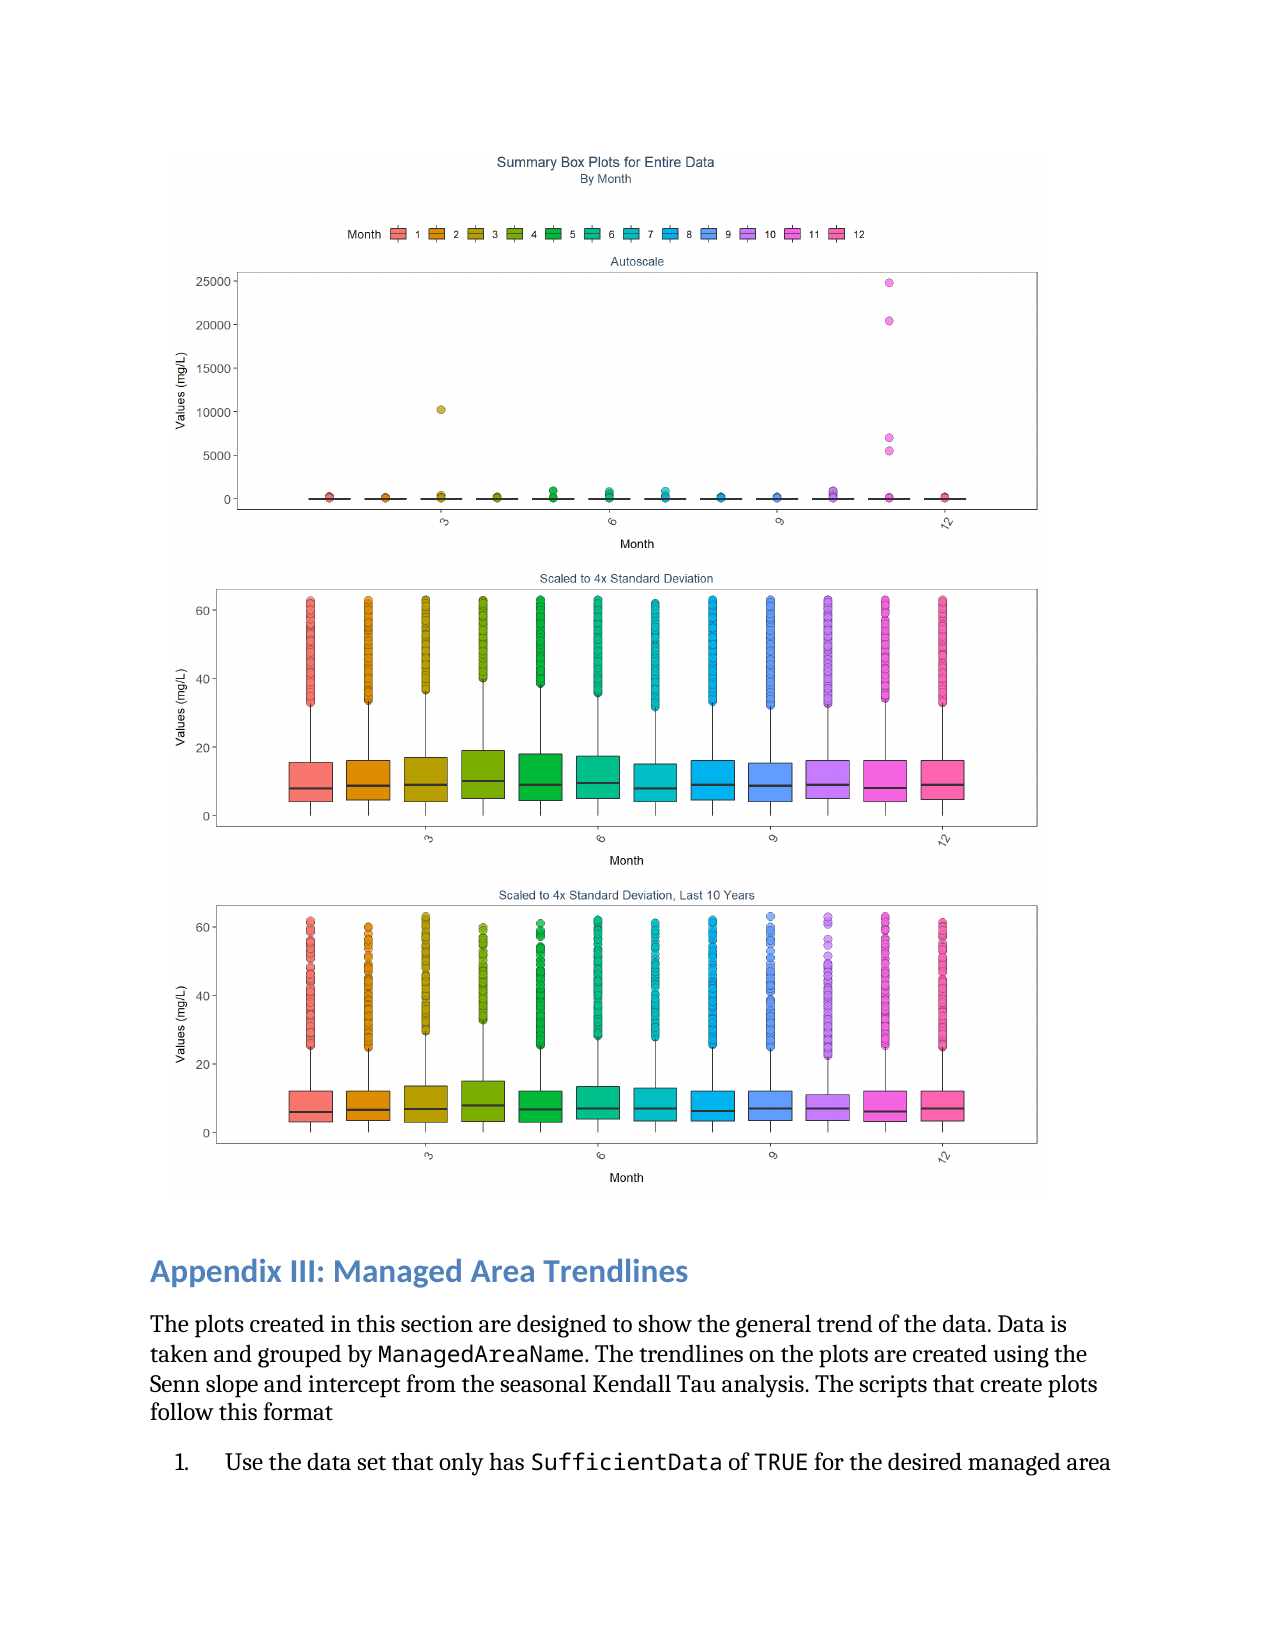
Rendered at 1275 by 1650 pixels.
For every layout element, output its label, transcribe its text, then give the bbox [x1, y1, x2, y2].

text The plots created in this section are designed to show the general trend of the data. Data is taken and grouped by ManagedAreaName. The trendlines on the plots are created using the Senn slope and intercept from the seasonal Kendall Tau analysis. The scripts that create plots follow this format [150, 1309, 1125, 1427]
list Use the data set that only has SufficientData of TRUE for the desired managed area [175, 1446, 1125, 1477]
picture [168, 150, 1044, 1200]
subtitle Appendix III: Managed Area Trendlines [150, 1250, 1125, 1291]
